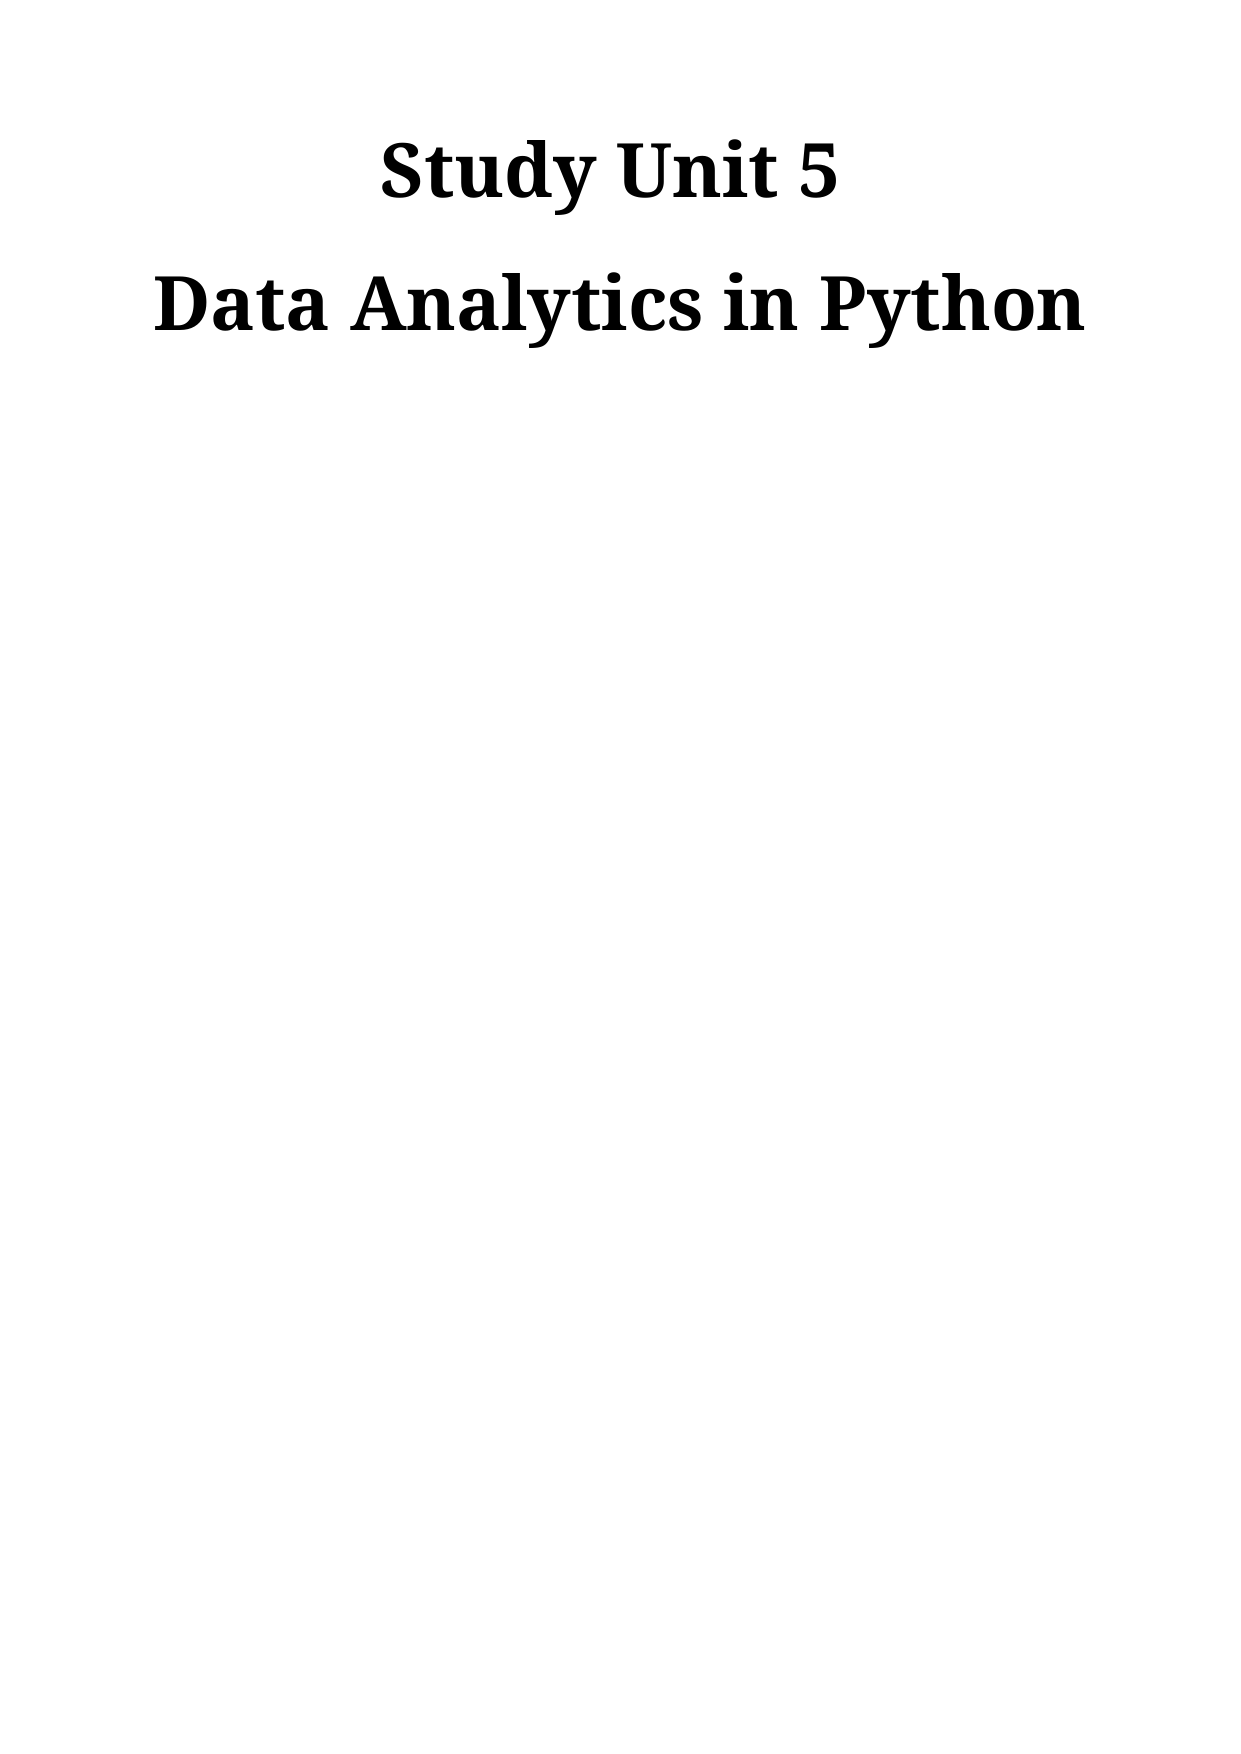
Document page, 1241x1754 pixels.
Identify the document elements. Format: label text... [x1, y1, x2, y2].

subtitle Study Unit 5 Data Analytics in Python [150, 117, 1090, 352]
